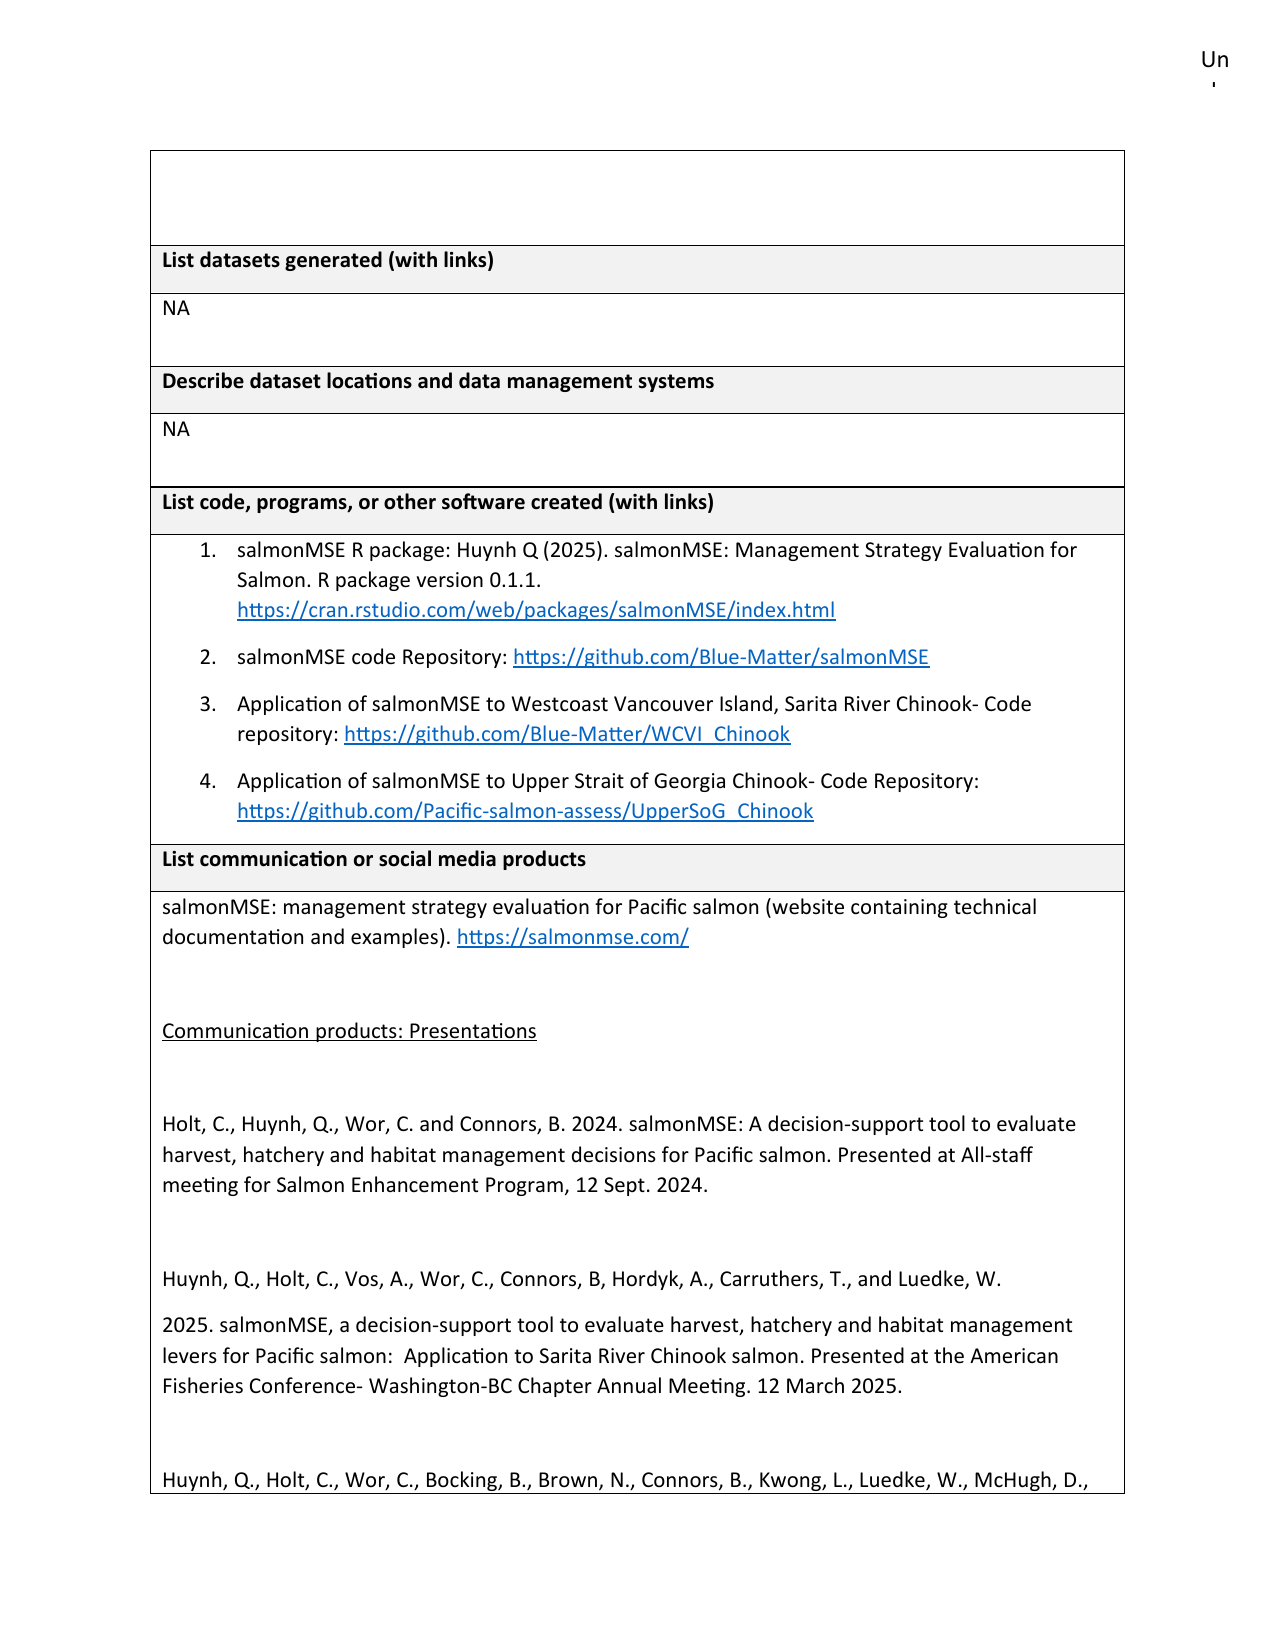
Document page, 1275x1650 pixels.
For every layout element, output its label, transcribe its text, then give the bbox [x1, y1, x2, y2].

table_cell Describe dataset locations and data management systems [151, 367, 1124, 413]
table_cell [151, 892, 1124, 1493]
table_cell List datasets generated (with links) [151, 246, 1124, 292]
table_cell NA [151, 414, 1124, 486]
table_cell NA [151, 294, 1124, 366]
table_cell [151, 151, 1124, 245]
table_cell List code, programs, or other software created (with links) [151, 488, 1124, 534]
table_cell List communication or social media products [151, 845, 1124, 891]
table_cell salmonMSE R package: Huynh Q (2025). salmonMSE: Management Strategy Evaluation for Salmon. R package version 0.1.1. https://cran.rstudio.com/web/packages/salmonMSE/index.html salmonMSE code Repository: https://github.com/Blue-Matter/salmonMSE Application of salmonMSE to Westcoast Vancouver Island, Sarita River Chinook- Code repository: https://github.com/Blue-Matter/WCVI_Chinook Application of salmonMSE to Upper Strait of Georgia Chinook- Code Repository: https://github.com/Pacific-salmon-assess/UpperSoG_Chinook [151, 535, 1124, 843]
